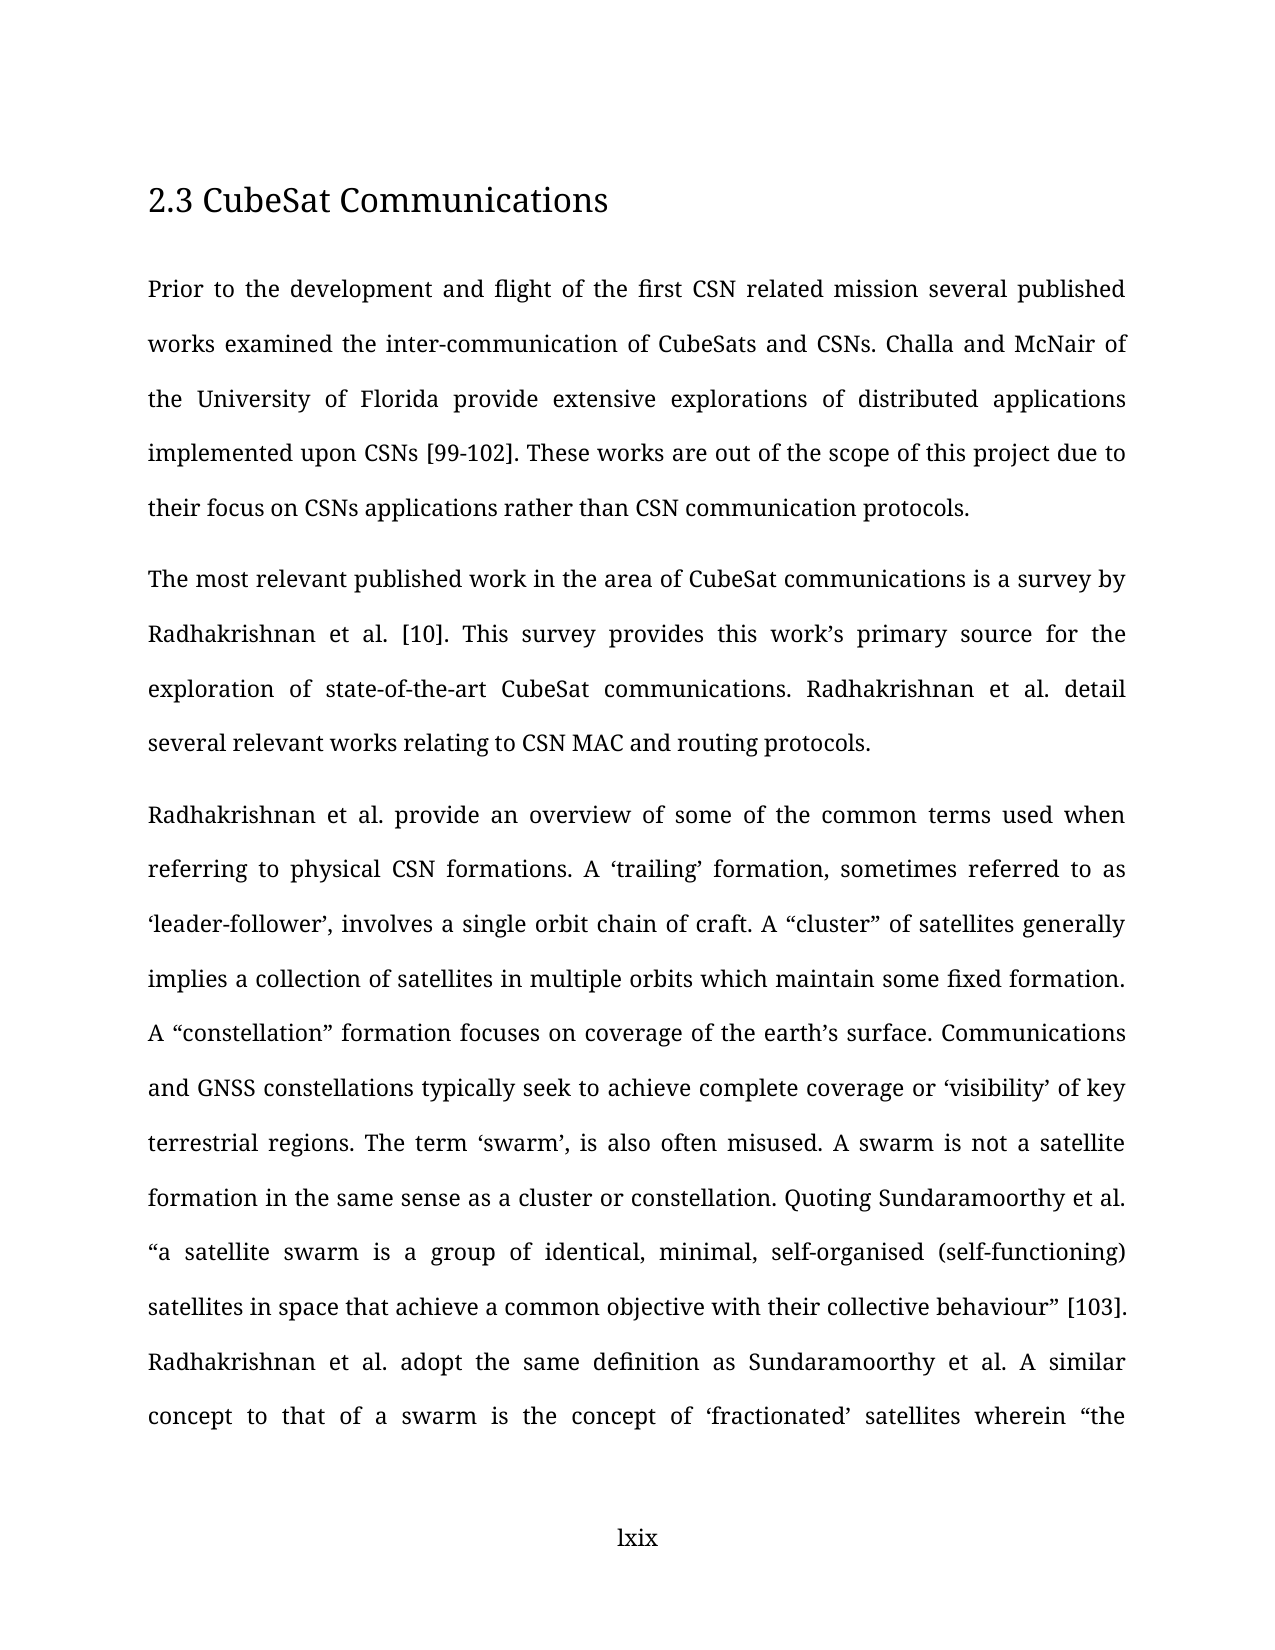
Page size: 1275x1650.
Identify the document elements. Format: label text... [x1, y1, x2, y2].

subtitle CubeSat Communications [148, 177, 1127, 222]
text The most relevant published work in the area of CubeSat communications is a survey by Radhakrishnan et al. [10]. This survey provides this work’s primary source for the exploration of state-of-the-art CubeSat communications. Radhakrishnan et al. detail several relevant works relating to CSN MAC and routing protocols. [148, 563, 1127, 758]
text Prior to the development and flight of the first CSN related mission several published works examined the inter-communication of CubeSats and CSNs. Challa and McNair of the University of Florida provide extensive explorations of distributed applications implemented upon CSNs [99-102]. These works are out of the scope of this project due to their focus on CSNs applications rather than CSN communication protocols. [148, 273, 1127, 523]
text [148, 799, 1127, 1431]
